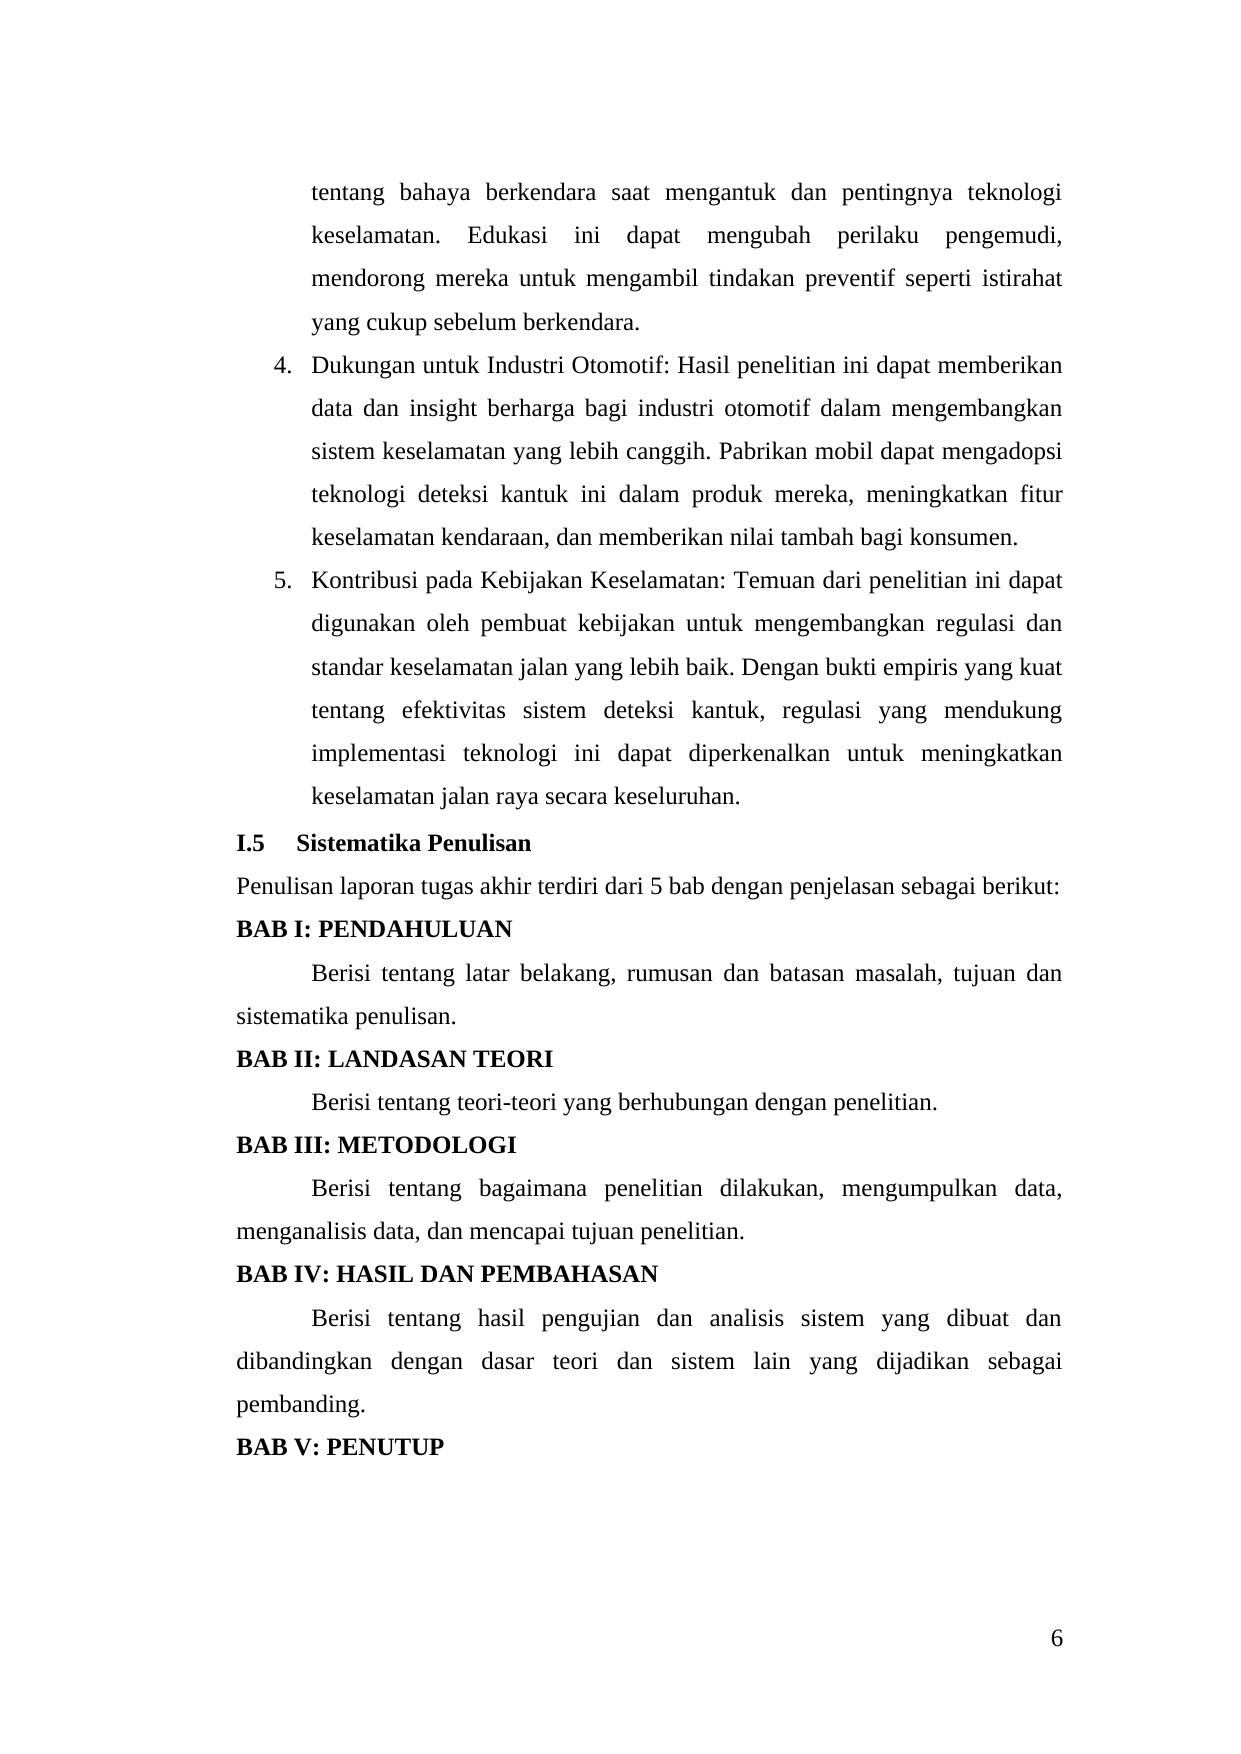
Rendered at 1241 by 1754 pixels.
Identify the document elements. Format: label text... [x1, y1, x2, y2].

text BAB III: METODOLOGI [236, 1130, 1063, 1159]
text Berisi tentang bagaimana penelitian dilakukan, mengumpulkan data, menganalisis data, dan mencapai tujuan penelitian. [236, 1173, 1063, 1245]
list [274, 177, 1063, 335]
list Dukungan untuk Industri Otomotif: Hasil penelitian ini dapat memberikan data dan insight berharga bagi industri otomotif dalam mengembangkan sistem keselamatan yang lebih canggih. Pabrikan mobil dapat mengadopsi teknologi deteksi kantuk ini dalam produk mereka, meningkatkan fitur keselamatan kendaraan, dan memberikan nilai tambah bagi konsumen. [274, 350, 1063, 551]
text BAB I: PENDAHULUAN [236, 914, 1063, 943]
text Berisi tentang hasil pengujian dan analisis sistem yang dibuat dan dibandingkan dengan dasar teori dan sistem lain yang dijadikan sebagai pembanding. [236, 1303, 1063, 1418]
text BAB V: PENUTUP [236, 1432, 1063, 1461]
text Berisi tentang teori-teori yang berhubungan dengan penelitian. [236, 1087, 1063, 1116]
text BAB IV: HASIL DAN PEMBAHASAN [236, 1259, 1063, 1288]
list Kontribusi pada Kebijakan Keselamatan: Temuan dari penelitian ini dapat digunakan oleh pembuat kebijakan untuk mengembangkan regulasi dan standar keselamatan jalan yang lebih baik. Dengan bukti empiris yang kuat tentang efektivitas sistem deteksi kantuk, regulasi yang mendukung implementasi teknologi ini dapat diperkenalkan untuk meningkatkan keselamatan jalan raya secara keseluruhan. [274, 565, 1063, 810]
subtitle Sistematika Penulisan [236, 828, 1063, 857]
text Penulisan laporan tugas akhir terdiri dari 5 bab dengan penjelasan sebagai berikut: [236, 871, 1063, 900]
text Berisi tentang latar belakang, rumusan dan batasan masalah, tujuan dan sistematika penulisan. [236, 958, 1063, 1029]
text BAB II: LANDASAN TEORI [236, 1044, 1063, 1073]
